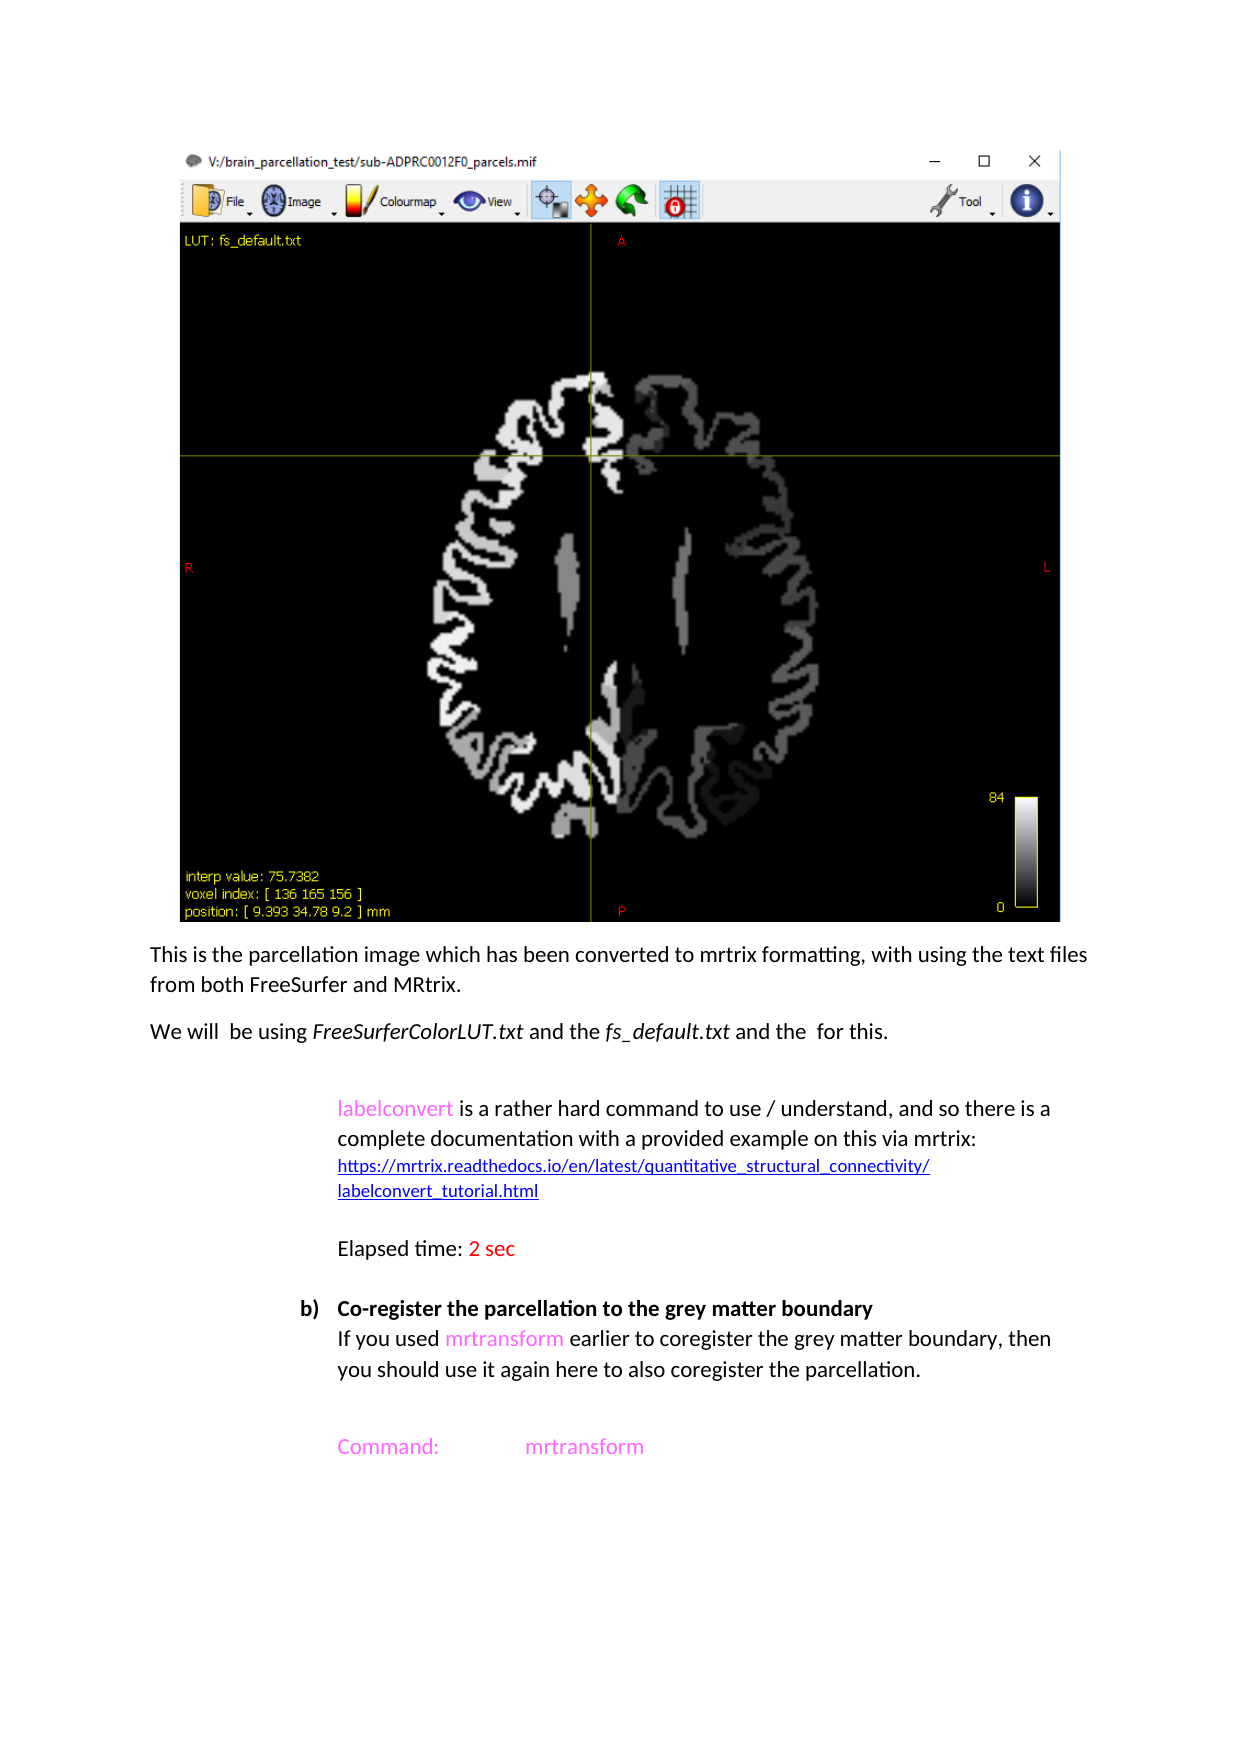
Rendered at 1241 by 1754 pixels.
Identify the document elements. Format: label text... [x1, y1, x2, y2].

list Co-register the parcellation to the grey matter boundary [300, 1294, 1090, 1322]
list labelconvert is a rather hard command to use / understand, and so there is a complete documentation with a provided example on this via mrtrix: https://mrtrix.readthedocs.io/en/latest/quantitative_structural_connectivity/labelconvert_tutorial.html [337, 1094, 1090, 1202]
list Elapsed time: 2 sec [262, 1234, 1090, 1262]
picture [179, 150, 1061, 922]
text Command: mrtransform [262, 1432, 1090, 1460]
list If you used mrtransform earlier to coregister the grey matter boundary, then you should use it again here to also coregister the parcellation. [337, 1324, 1090, 1383]
text This is the parcellation image which has been converted to mrtrix formatting, with using the text files from both FreeSurfer and MRtrix. [150, 940, 1090, 998]
text We will be using FreeSurferColorLUT.txt and the fs_default.txt and the for this. [150, 1017, 1090, 1045]
